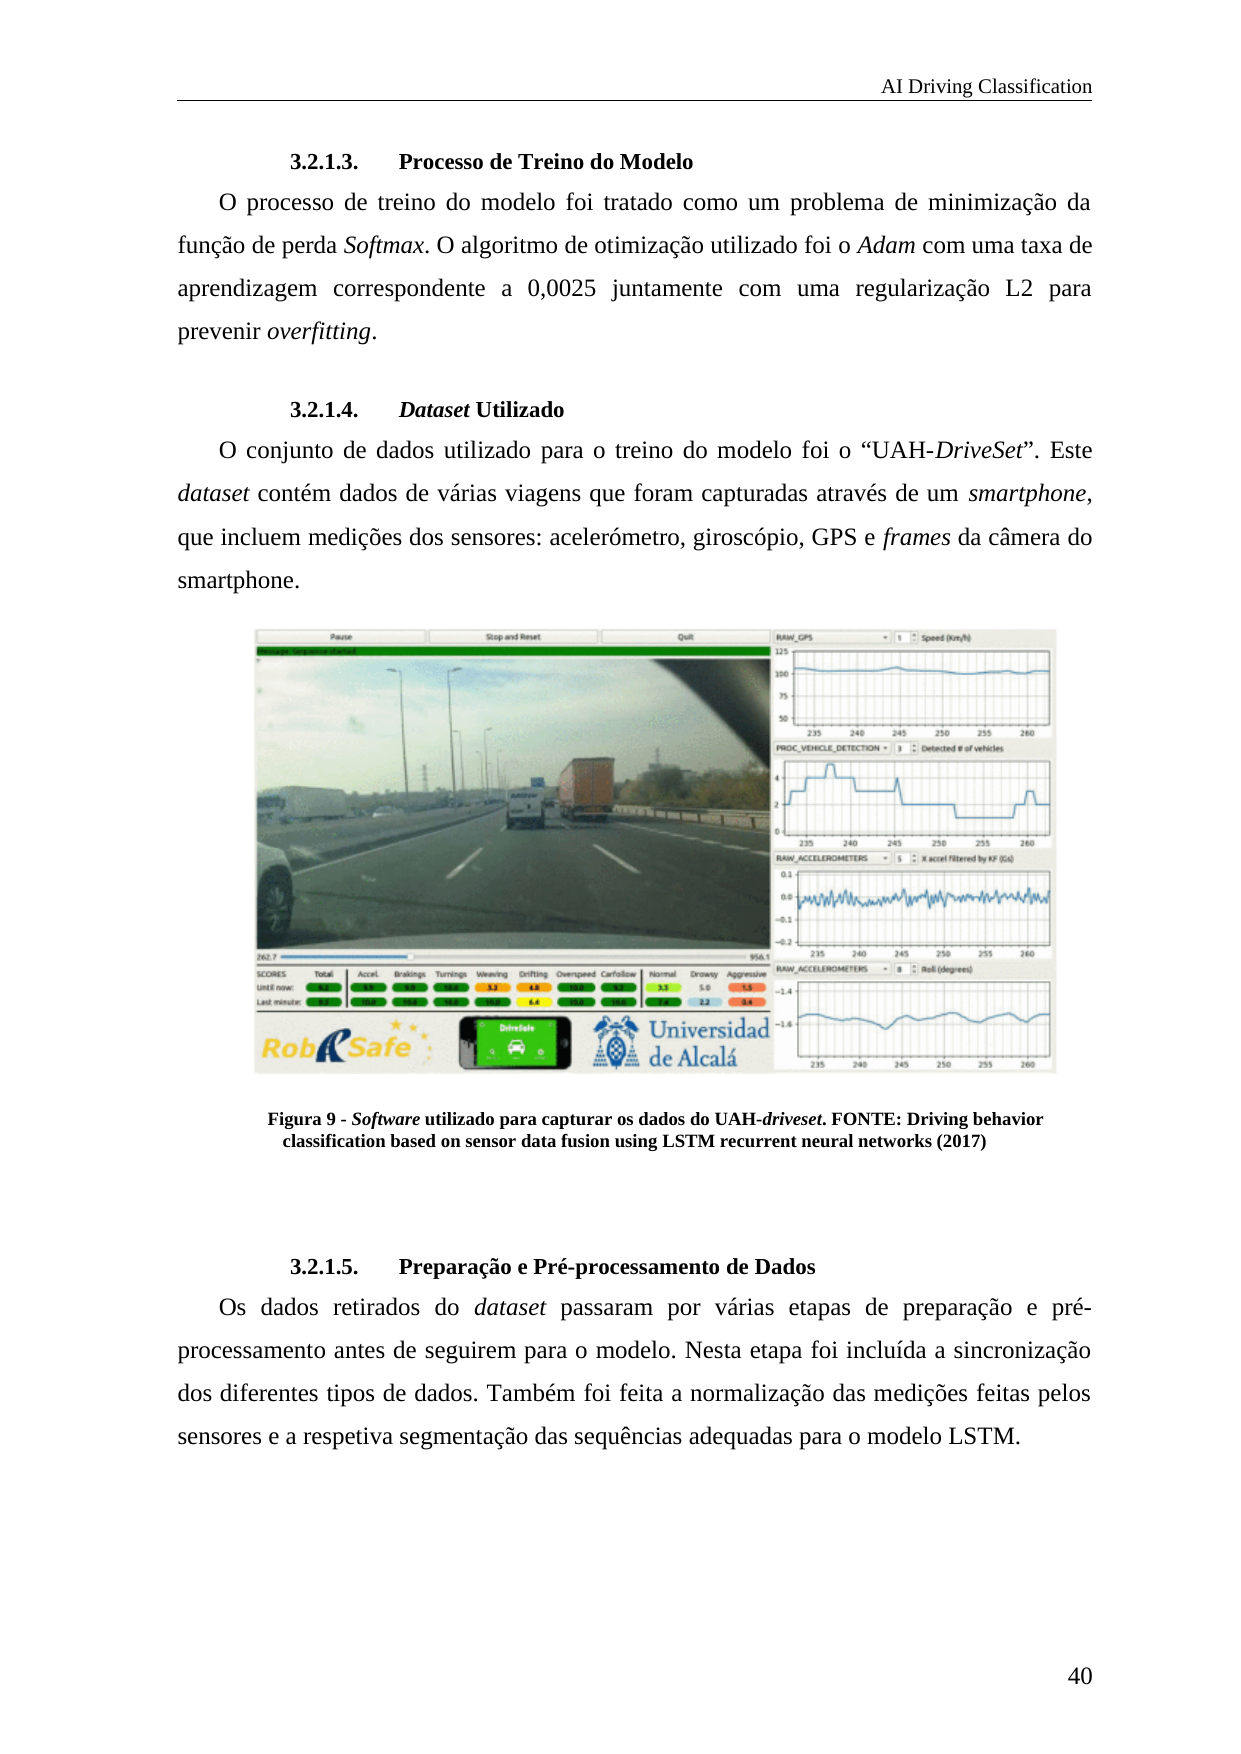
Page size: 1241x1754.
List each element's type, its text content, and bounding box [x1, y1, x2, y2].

text O conjunto de dados utilizado para o treino do modelo foi o “UAH-DriveSet”. Este dataset contém dados de várias viagens que foram capturadas através de um smartphone, que incluem medições dos sensores: acelerómetro, giroscópio, GPS e frames da câmera do smartphone. [177, 435, 1092, 593]
text Os dados retirados do dataset passaram por várias etapas de preparação e pré-processamento antes de seguirem para o modelo. Nesta etapa foi incluída a sincronização dos diferentes tipos de dados. Também foi feita a normalização das medições feitas pelos sensores e a respetiva segmentação das sequências adequadas para o modelo LSTM. [177, 1292, 1092, 1450]
text O processo de treino do modelo foi tratado como um problema de minimização da função de perda Softmax. O algoritmo de otimização utilizado foi o Adam com uma taxa de aprendizagem correspondente a 0,0025 juntamente com uma regularização L2 para prevenir overfitting. [177, 187, 1092, 345]
subtitle Processo de Treino do Modelo [290, 148, 1092, 174]
text Figura 9 - Software utilizado para capturar os dados do UAH-driveset. FONTE: Driving behavior classification based on sensor data fusion using LSTM recurrent neural networks (2017) [177, 1108, 1092, 1151]
subtitle Preparação e Pré-processamento de Dados [290, 1253, 1092, 1279]
picture [253, 628, 1058, 1074]
subtitle Dataset Utilizado [290, 397, 1092, 423]
